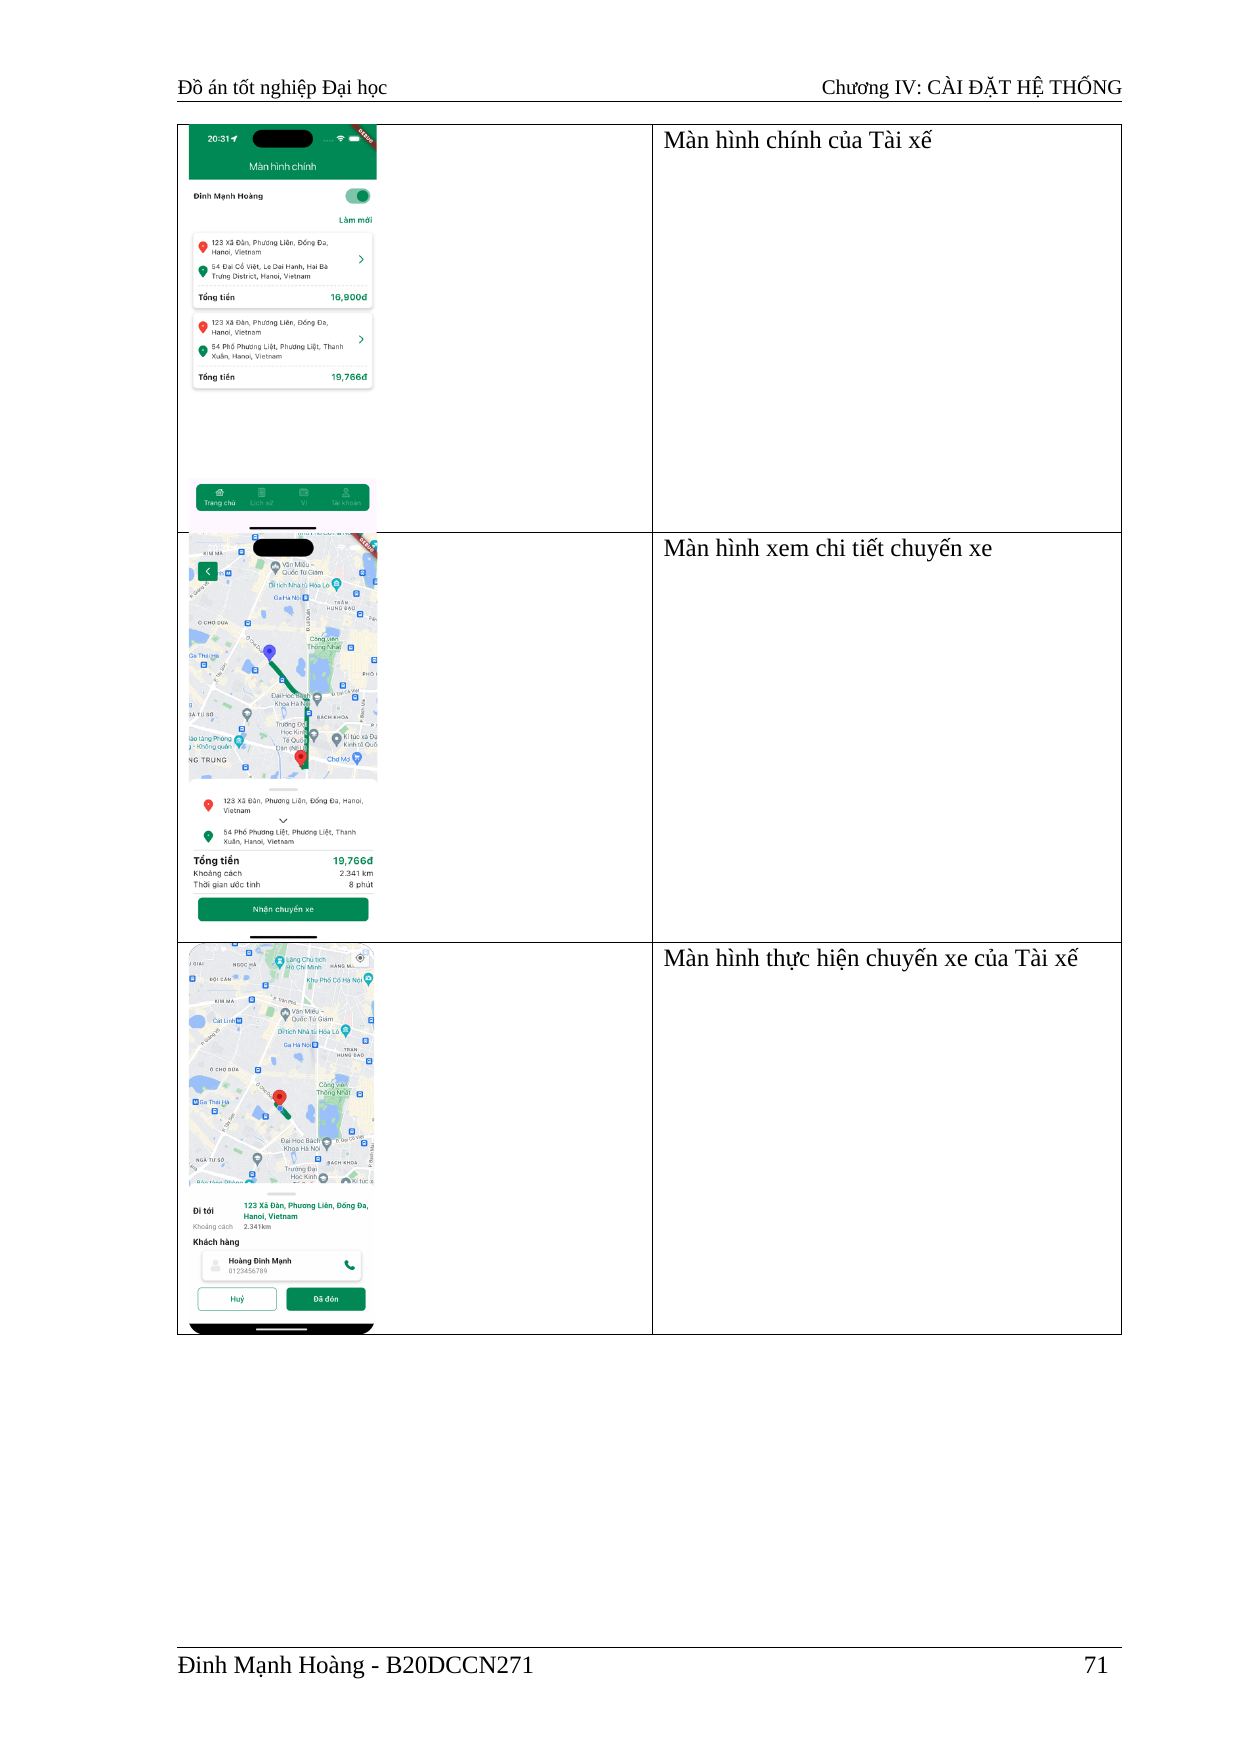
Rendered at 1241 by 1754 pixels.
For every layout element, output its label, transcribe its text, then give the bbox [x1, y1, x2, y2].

table_cell [178, 125, 188, 532]
table_cell [178, 533, 188, 942]
picture [188, 943, 375, 1335]
table_cell Màn hình xem chi tiết chuyến xe [653, 533, 1121, 942]
table_cell [178, 943, 188, 1334]
table_cell [378, 533, 652, 942]
table_cell [375, 943, 652, 1334]
table_cell Màn hình chính của Tài xế [653, 125, 1121, 532]
table_cell [377, 125, 652, 532]
picture [188, 124, 378, 942]
table_cell Màn hình thực hiện chuyến xe của Tài xế [653, 943, 1121, 1334]
